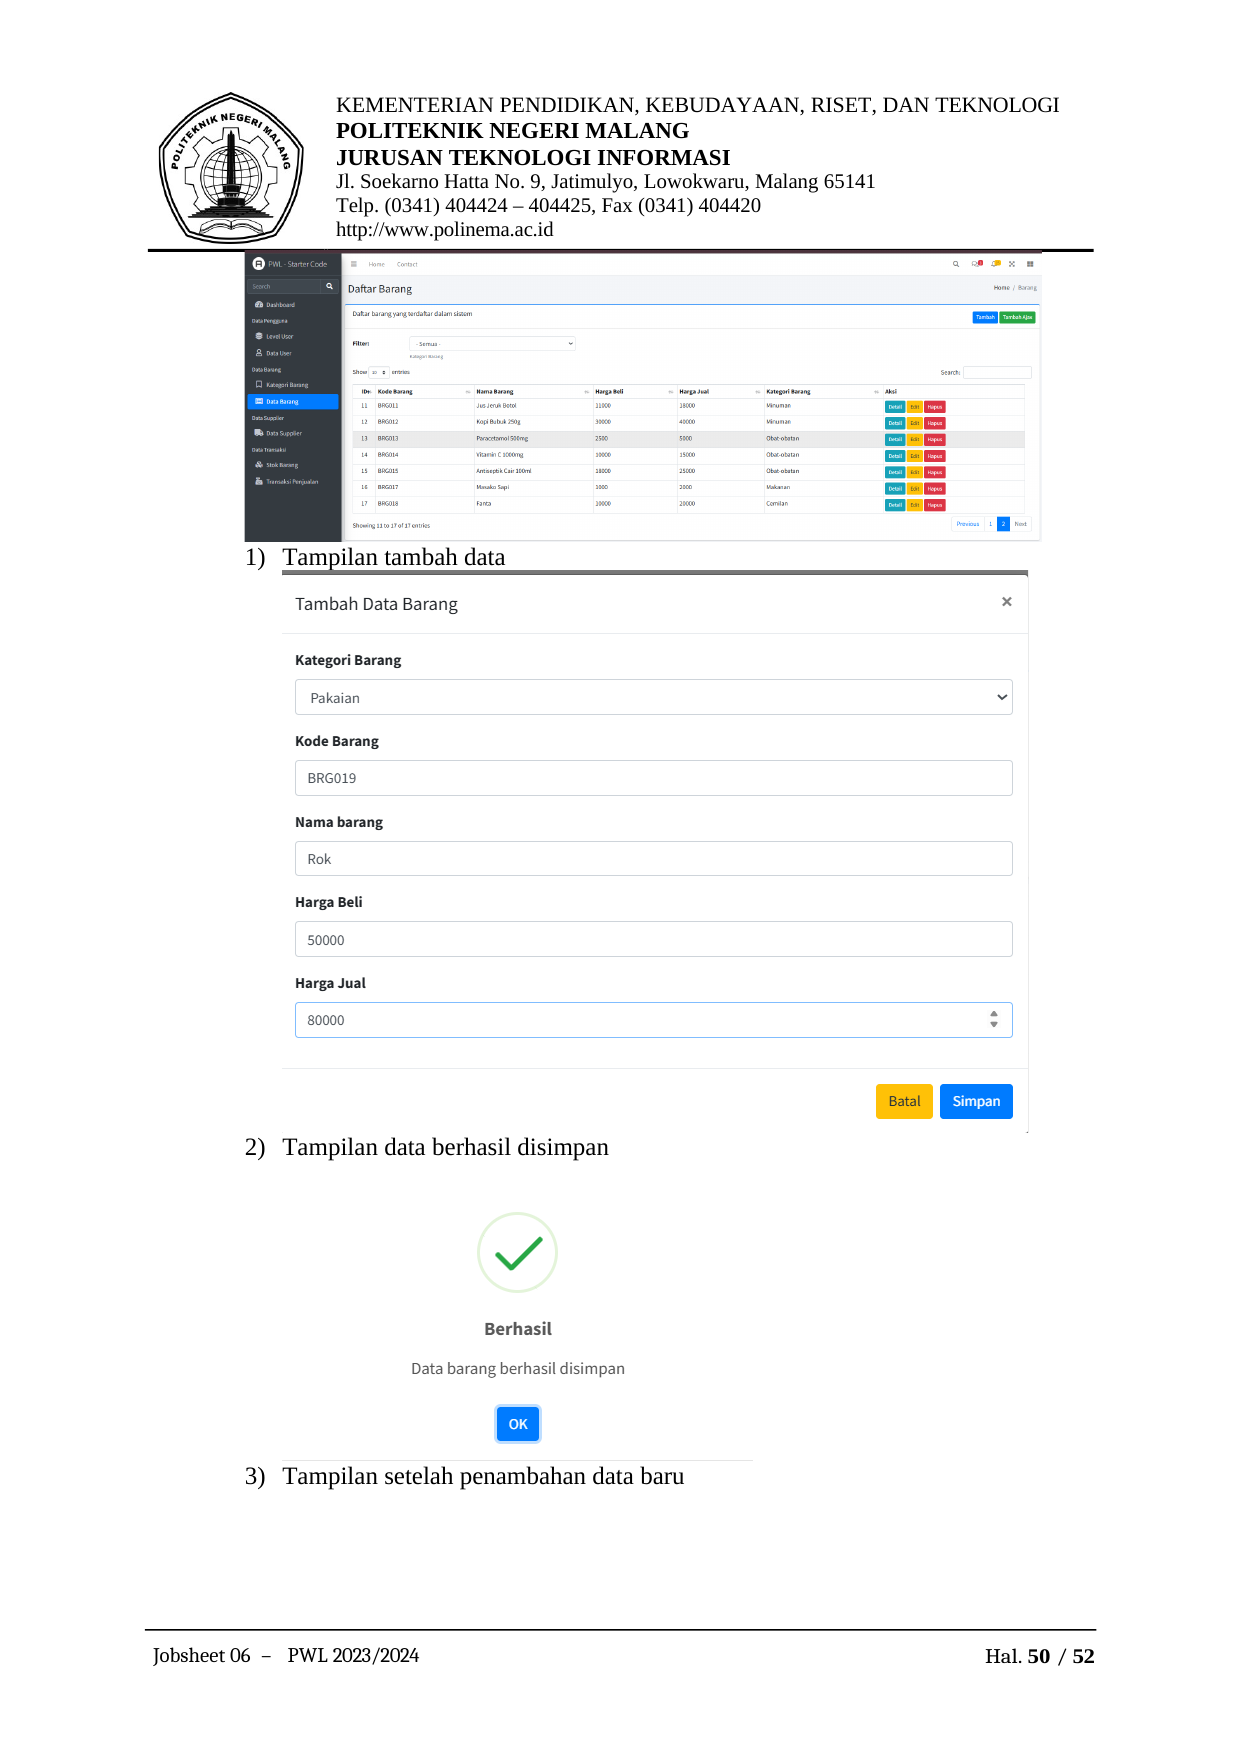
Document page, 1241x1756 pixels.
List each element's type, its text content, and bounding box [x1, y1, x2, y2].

picture [282, 1161, 753, 1461]
picture [244, 250, 1042, 542]
list Tampilan setelah penambahan data baru [244, 1461, 1107, 1489]
list Tampilan data berhasil disimpan [244, 1132, 1107, 1161]
picture [158, 92, 304, 244]
picture [282, 570, 1029, 1133]
list Tampilan tambah data [244, 542, 1137, 571]
